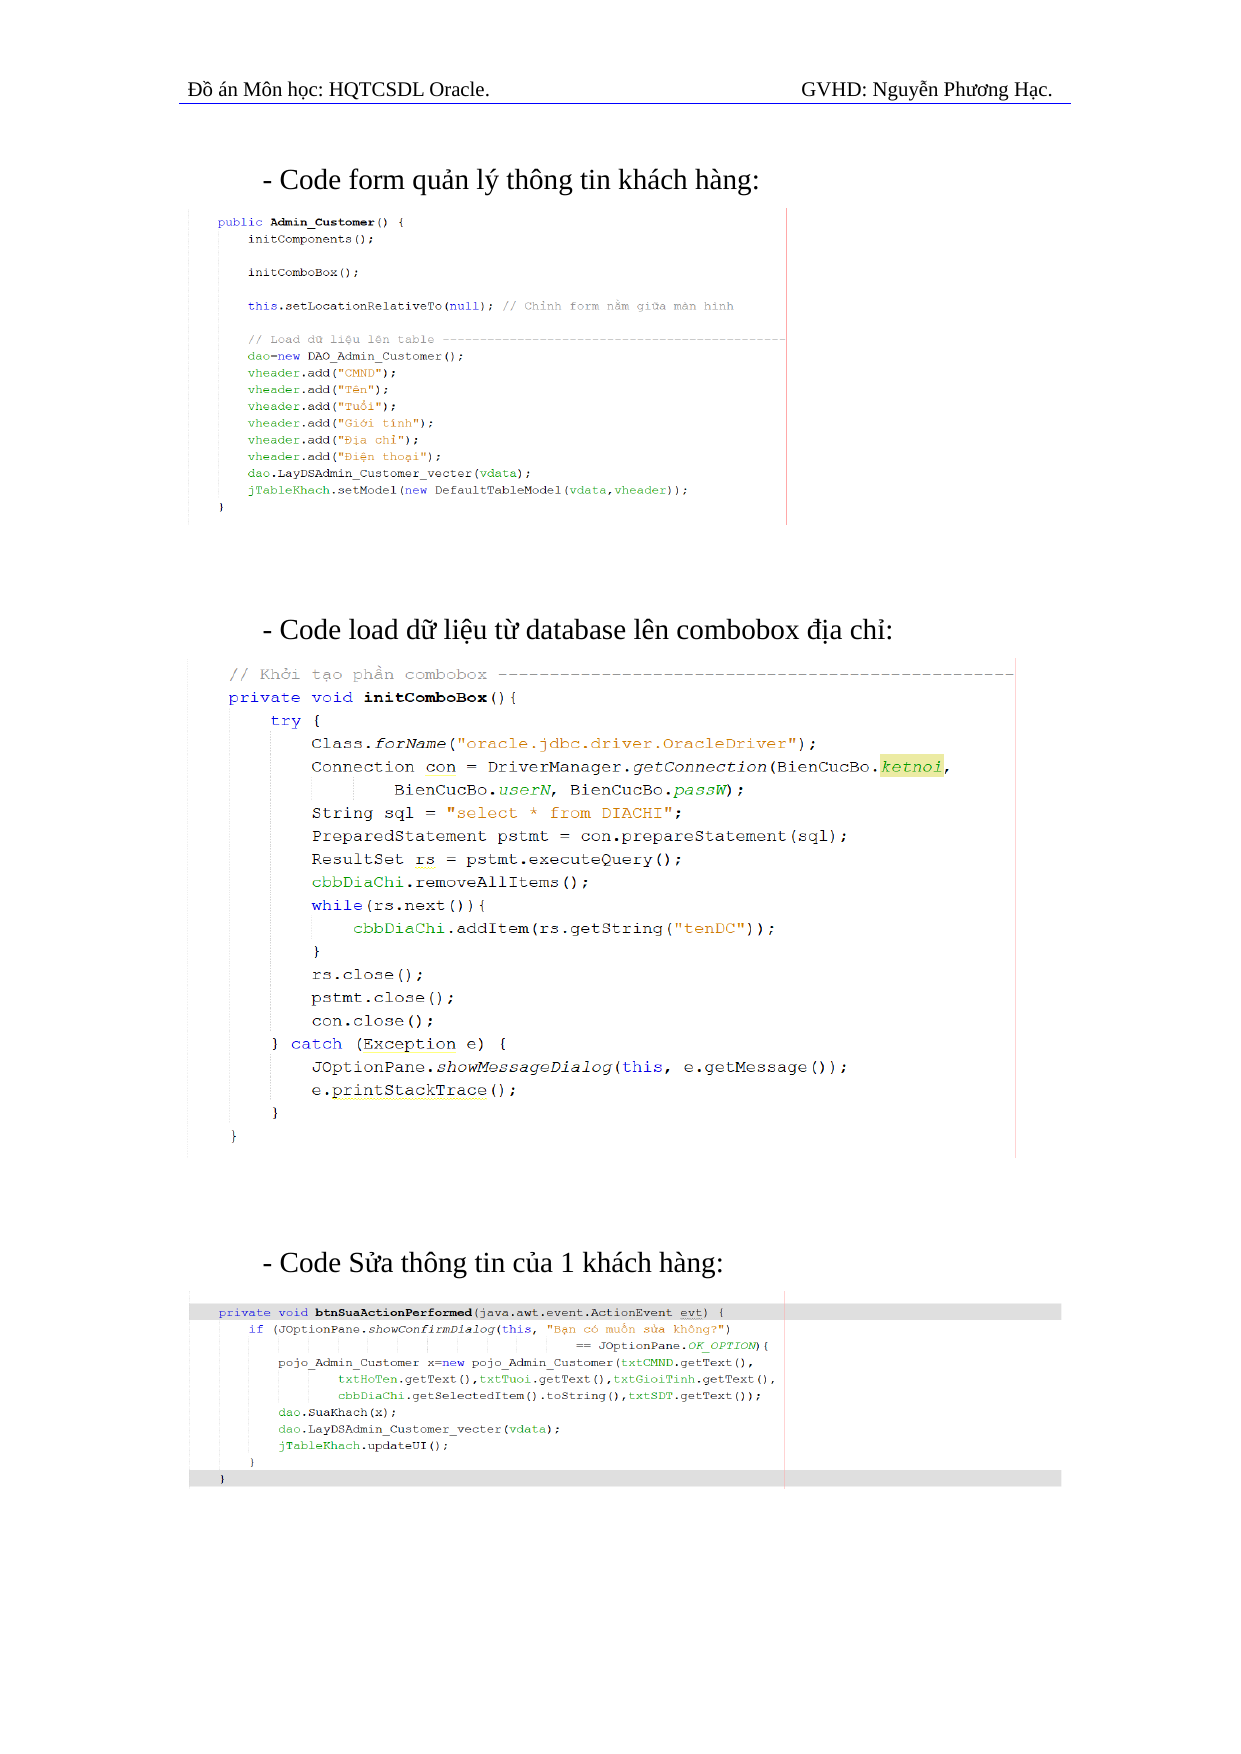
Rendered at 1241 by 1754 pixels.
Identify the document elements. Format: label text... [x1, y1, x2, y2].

picture [187, 1291, 1062, 1489]
text - Code form quản lý thông tin khách hàng: [187, 162, 1062, 196]
picture [187, 208, 1061, 525]
text - Code Sửa thông tin của 1 khách hàng: [187, 1245, 1062, 1279]
text - Code load dữ liệu từ database lên combobox địa chỉ: [187, 612, 1062, 646]
picture [187, 658, 1062, 1158]
